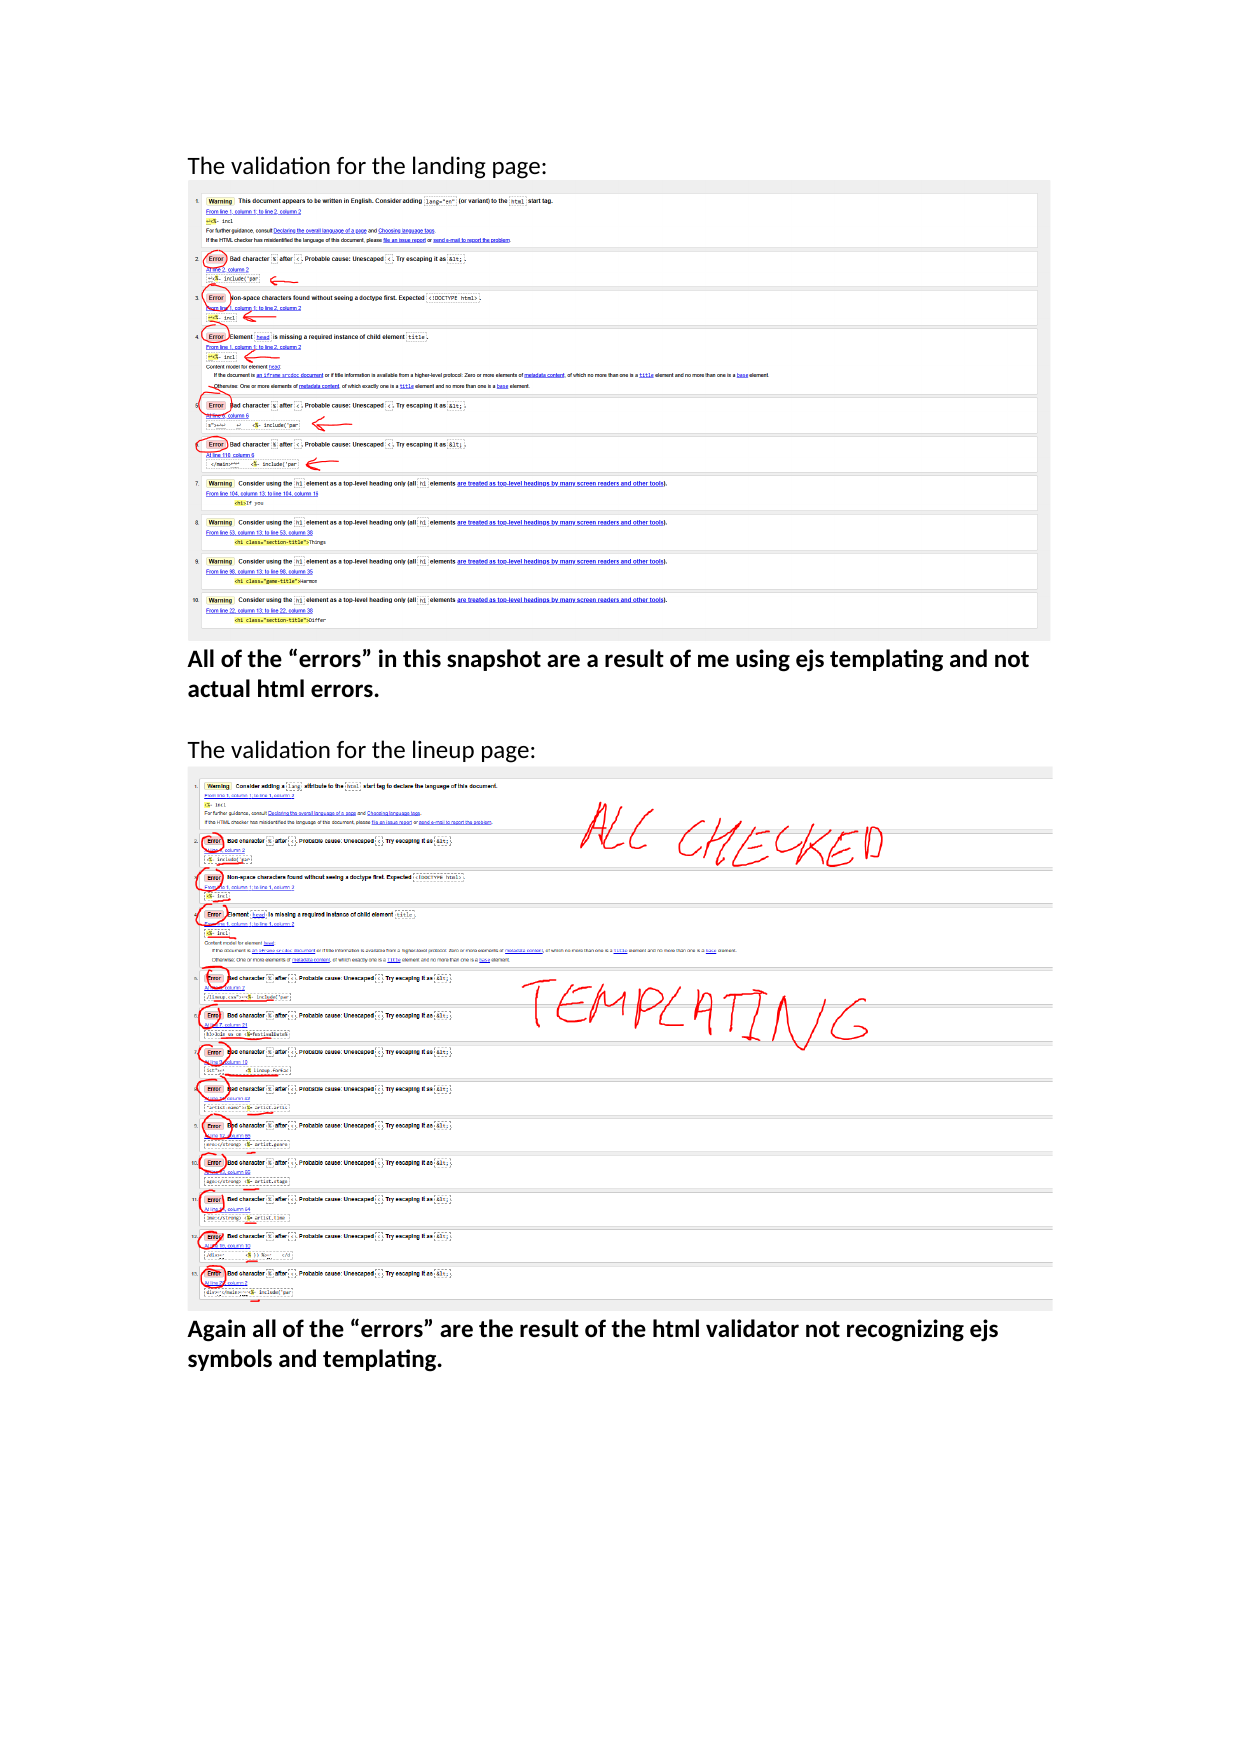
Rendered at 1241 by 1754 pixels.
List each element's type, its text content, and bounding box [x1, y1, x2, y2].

text The validation for the lineup page: [187, 734, 1053, 764]
picture [187, 764, 1053, 1313]
text Again all of the “errors” are the result of the html validator not recognizing ejs symbols and templating. [187, 1313, 1053, 1374]
text All of the “errors” in this snapshot are a result of me using ejs templating and not actual html errors. [187, 643, 1053, 704]
picture [187, 180, 1051, 643]
